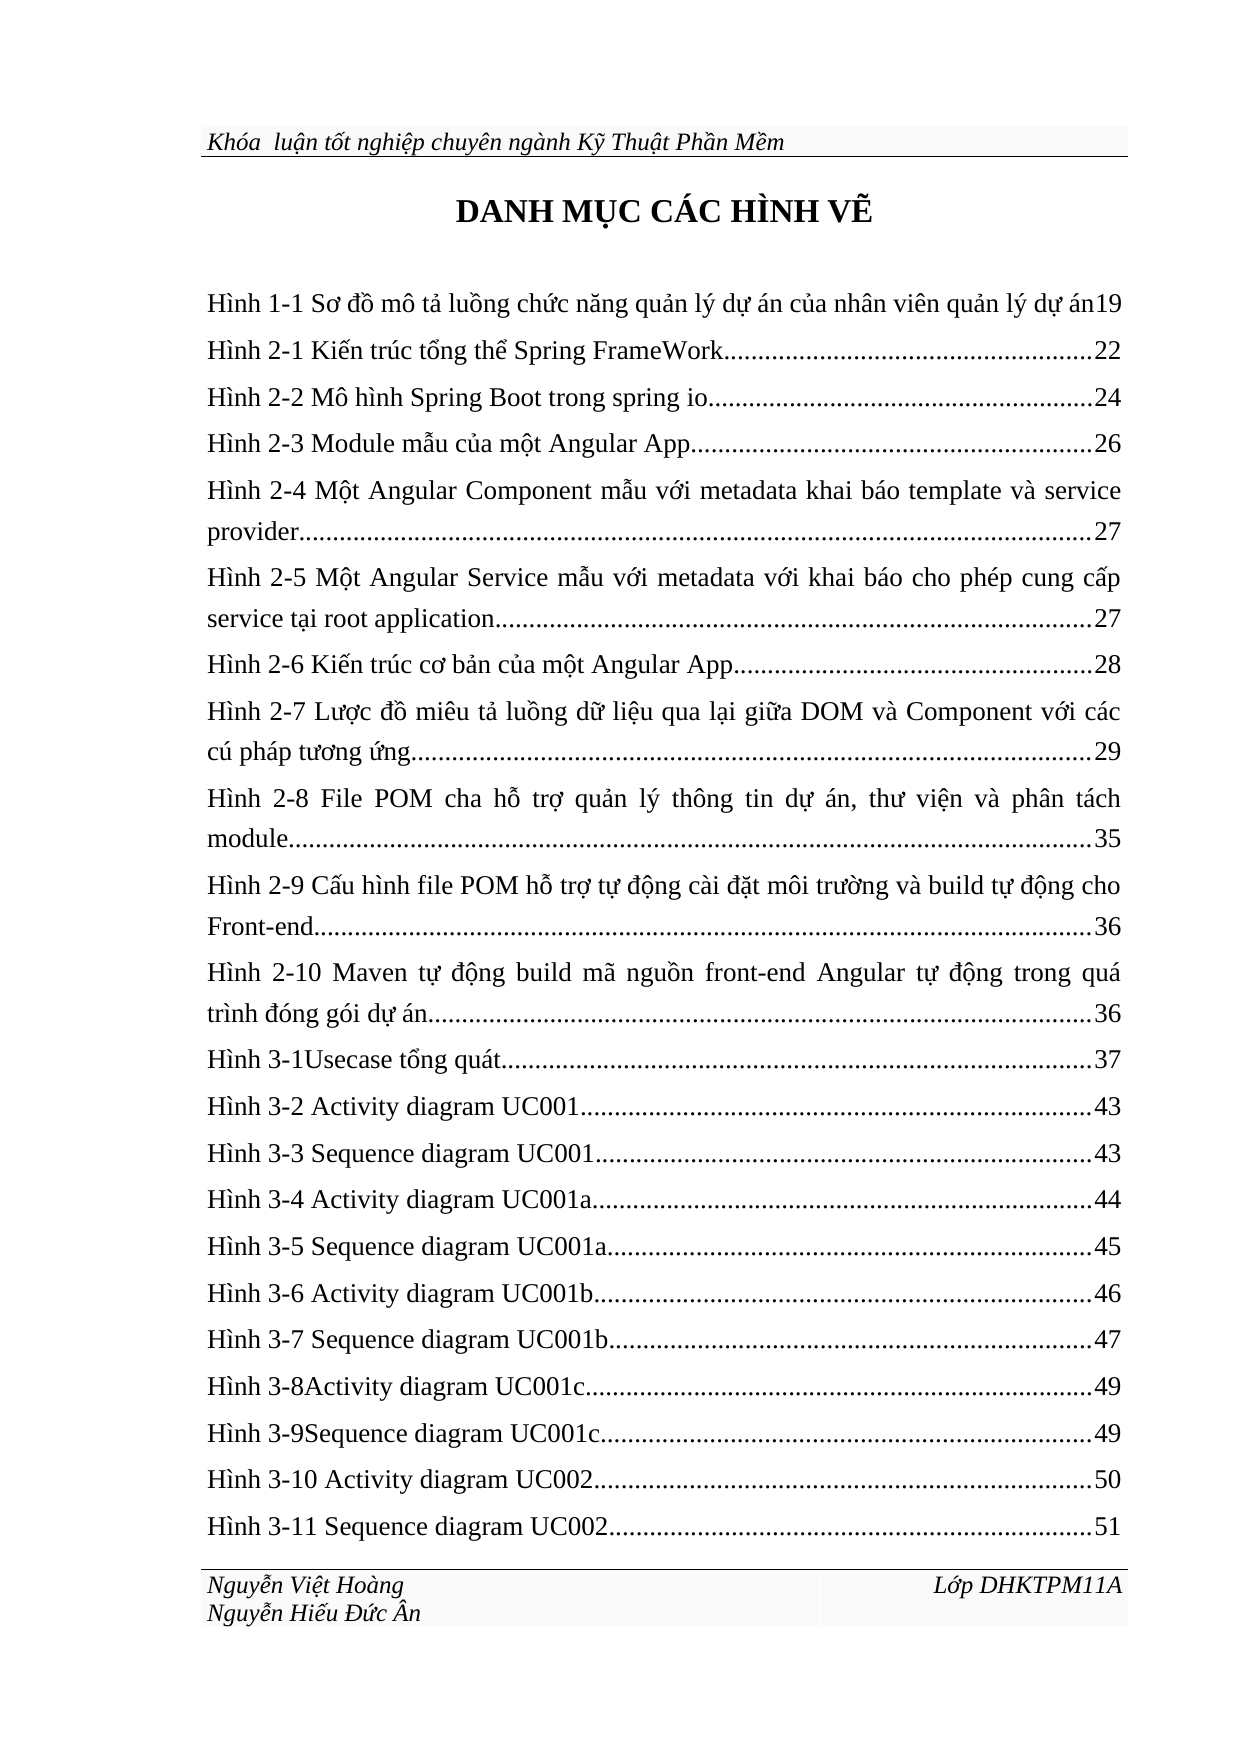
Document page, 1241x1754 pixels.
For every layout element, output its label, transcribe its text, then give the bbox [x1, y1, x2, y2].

text Hình 3-5 Sequence diagram UC001a 45 [207, 1230, 1122, 1261]
text Hình 3-6 Activity diagram UC001b 46 [207, 1277, 1122, 1308]
text Hình 2-6 Kiến trúc cơ bản của một Angular App 28 [207, 648, 1122, 679]
text Hình 2-7 Lược đồ miêu tả luồng dữ liệu qua lại giữa DOM và Component với các cú pháp tương ứng 29 [207, 695, 1122, 767]
text Hình 2-5 Một Angular Service mẫu với metadata với khai báo cho phép cung cấp service tại root application 27 [207, 561, 1122, 633]
text Hình 2-9 Cấu hình file POM hỗ trợ tự động cài đặt môi trường và build tự động cho Front-end 36 [207, 869, 1122, 941]
text Hình 3-8Activity diagram UC001c 49 [207, 1370, 1122, 1401]
text Hình 2-1 Kiến trúc tổng thể Spring FrameWork 22 [207, 334, 1122, 365]
text Hình 2-8 File POM cha hỗ trợ quản lý thông tin dự án, thư viện và phân tách module 35 [207, 782, 1122, 854]
text Hình 3-10 Activity diagram UC002 50 [207, 1463, 1122, 1494]
text Hình 2-2 Mô hình Spring Boot trong spring io 24 [207, 381, 1122, 412]
text Hình 3-1Usecase tổng quát 37 [207, 1043, 1122, 1074]
subtitle DANH MỤC CÁC HÌNH VẼ [207, 192, 1122, 230]
text Hình 2-4 Một Angular Component mẫu với metadata khai báo template và service provider 27 [207, 474, 1122, 546]
text Hình 3-4 Activity diagram UC001a 44 [207, 1183, 1122, 1214]
text Hình 3-11 Sequence diagram UC002 51 [207, 1510, 1122, 1541]
text Hình 3-2 Activity diagram UC001 43 [207, 1090, 1122, 1121]
text Hình 3-9Sequence diagram UC001c 49 [207, 1417, 1122, 1448]
text Hình 3-3 Sequence diagram UC001 43 [207, 1137, 1122, 1168]
text Hình 1-1 Sơ đồ mô tả luồng chức năng quản lý dự án của nhân viên quản lý dự án 19 [207, 287, 1122, 319]
text Hình 2-3 Module mẫu của một Angular App 26 [207, 427, 1122, 459]
text Hình 2-10 Maven tự động build mã nguồn front-end Angular tự động trong quá trình đóng gói dự án. 36 [207, 956, 1122, 1028]
text Hình 3-7 Sequence diagram UC001b 47 [207, 1323, 1122, 1354]
